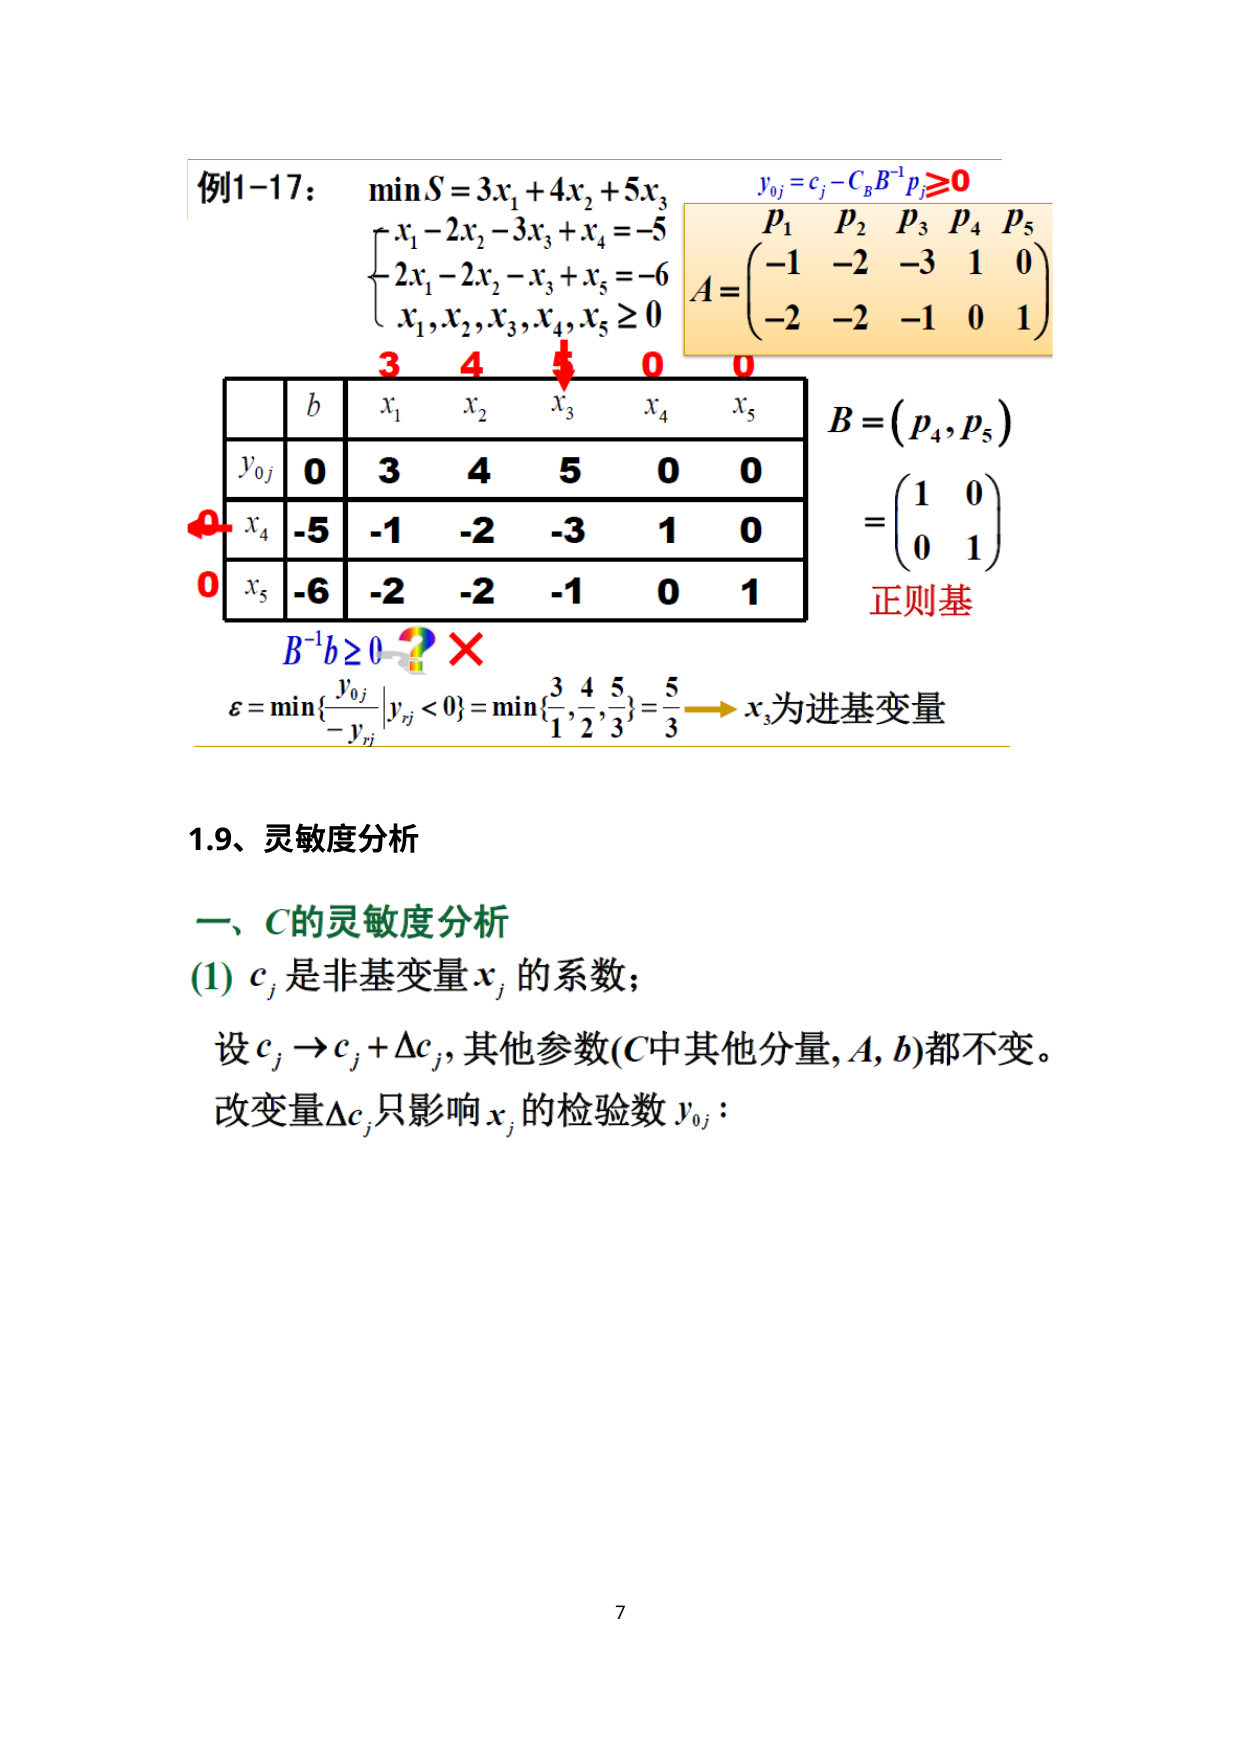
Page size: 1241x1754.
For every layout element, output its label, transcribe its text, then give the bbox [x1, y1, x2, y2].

picture [187, 159, 1053, 747]
picture [187, 896, 1053, 1145]
subtitle 1.9、灵敏度分析 [187, 804, 1053, 869]
